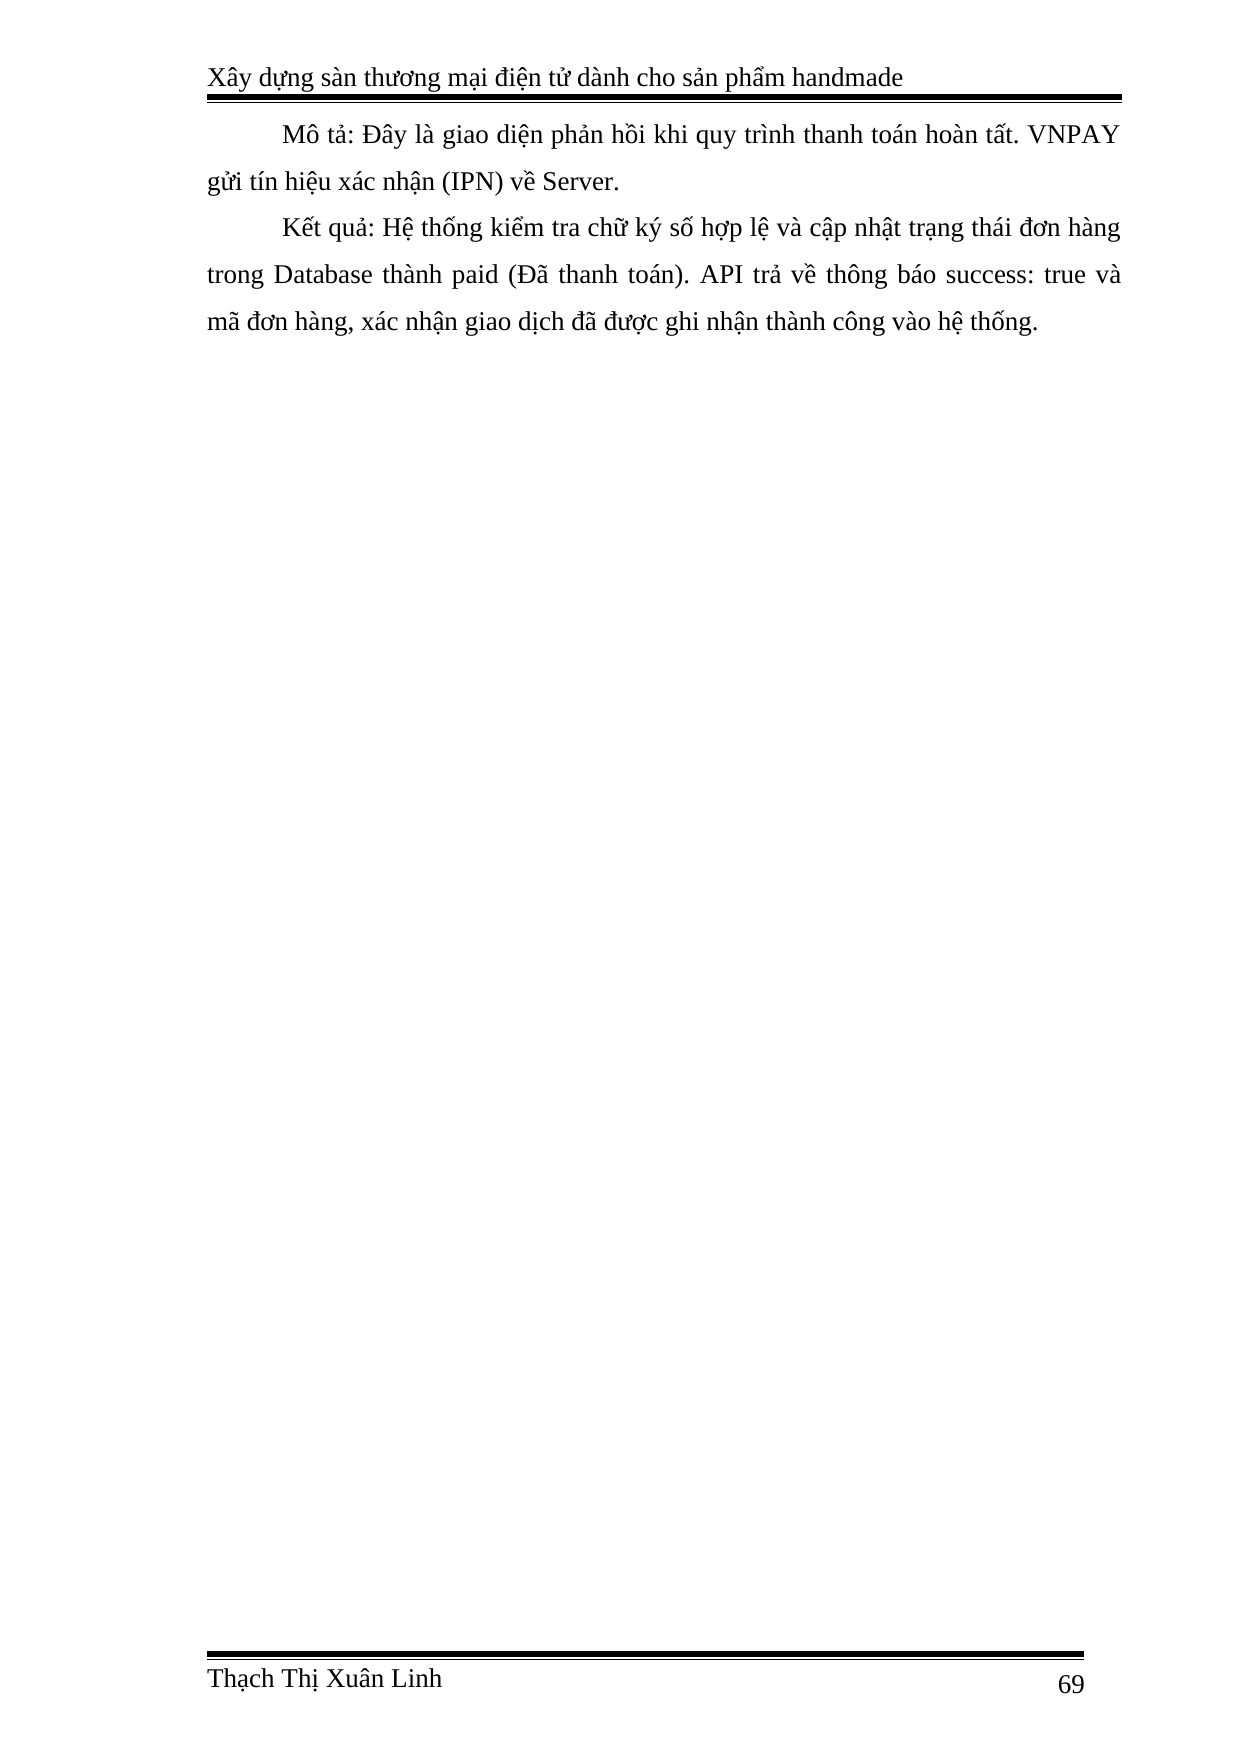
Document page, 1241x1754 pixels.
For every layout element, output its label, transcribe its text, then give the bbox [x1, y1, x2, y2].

text Kết quả: Hệ thống kiểm tra chữ ký số hợp lệ và cập nhật trạng thái đơn hàng trong Database thành paid (Đã thanh toán). API trả về thông báo success: true và mã đơn hàng, xác nhận giao dịch đã được ghi nhận thành công vào hệ thống. [207, 211, 1122, 336]
text Mô tả: Đây là giao diện phản hồi khi quy trình thanh toán hoàn tất. VNPAY gửi tín hiệu xác nhận (IPN) về Server. [207, 118, 1122, 196]
